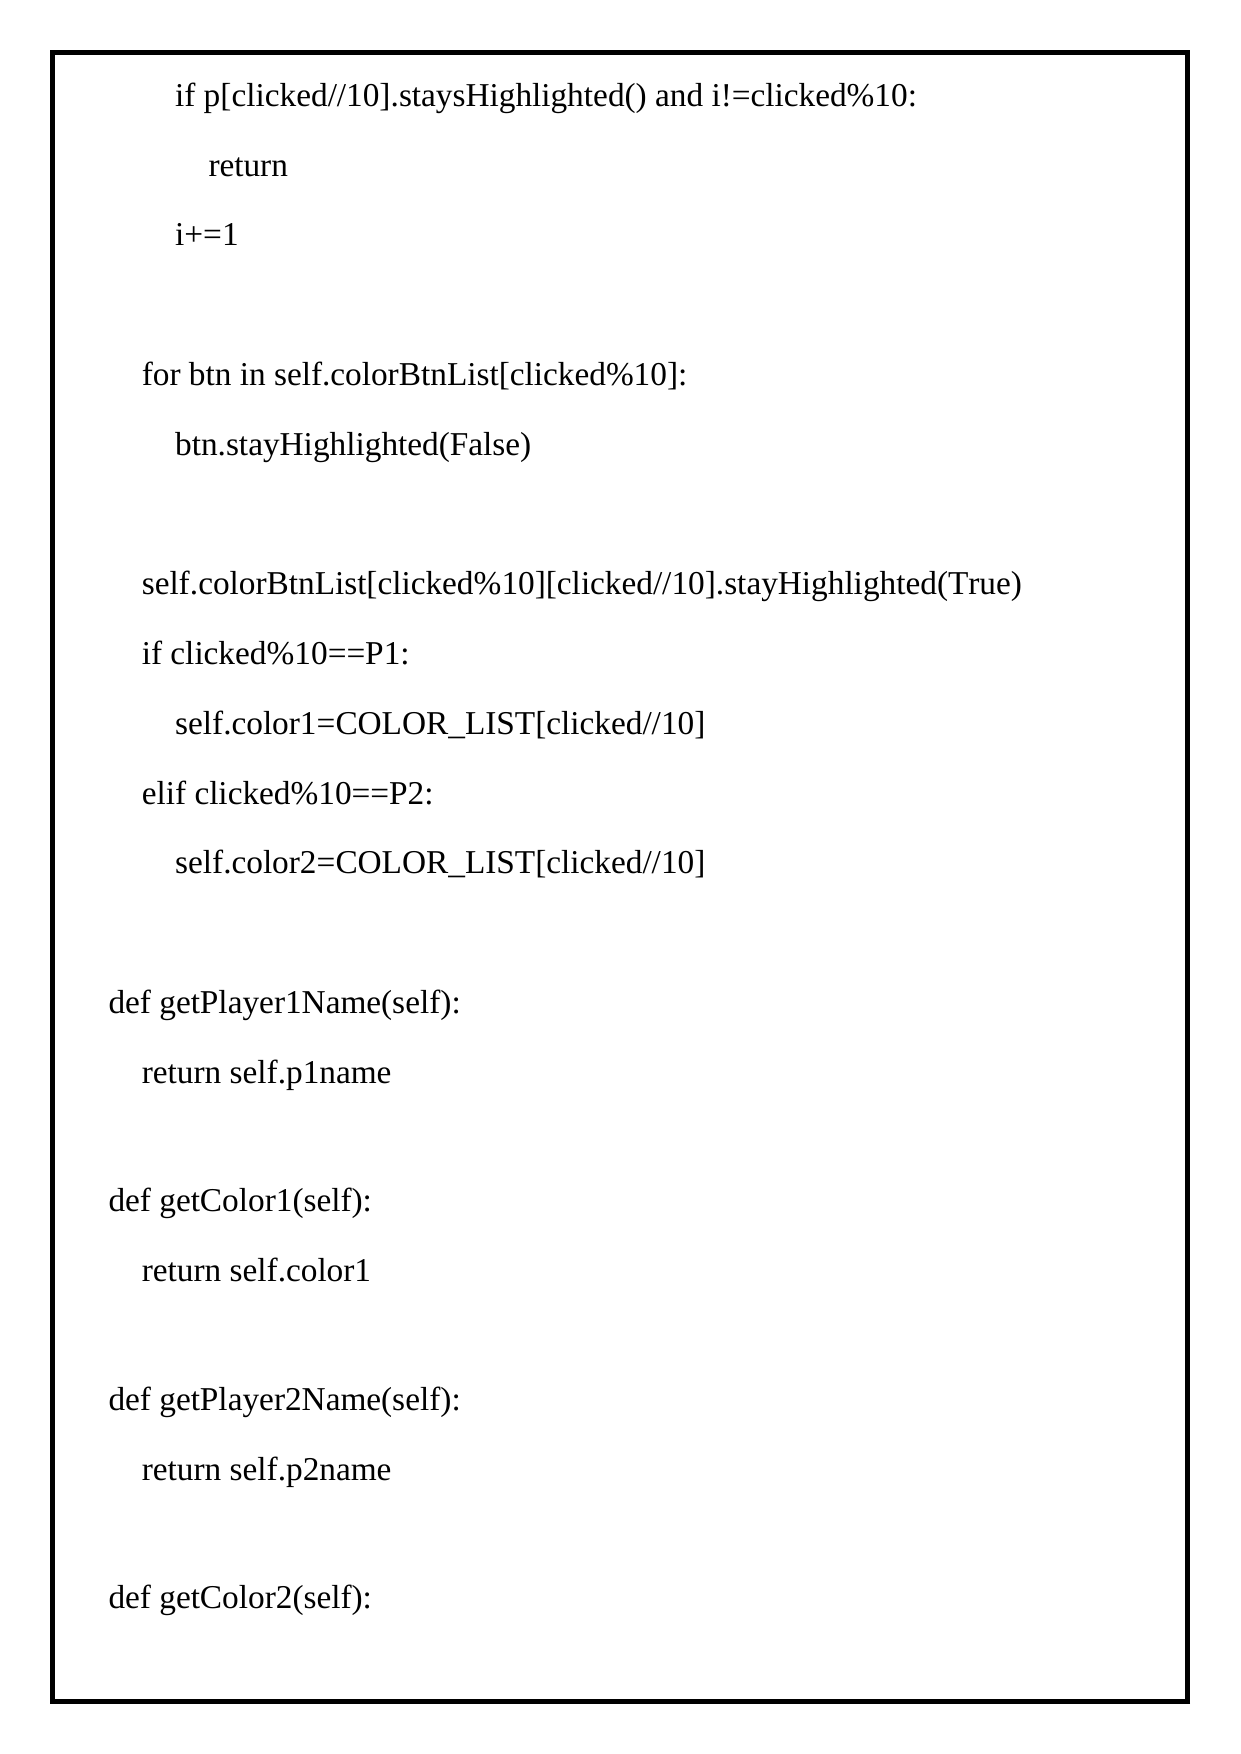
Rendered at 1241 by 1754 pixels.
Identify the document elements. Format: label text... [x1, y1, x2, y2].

text return self.p1name [75, 1052, 1165, 1090]
text return self.color1 [75, 1251, 1165, 1289]
text btn.stayHighlighted(False) [75, 424, 1165, 462]
text if clicked%10==P1: [75, 633, 1165, 672]
text for btn in self.colorBtnList[clicked%10]: [75, 354, 1165, 392]
text self.color2=COLOR_LIST[clicked//10] [75, 843, 1165, 881]
text self.color1=COLOR_LIST[clicked//10] [75, 703, 1165, 741]
text self.colorBtnList[clicked%10][clicked//10].stayHighlighted(True) [75, 563, 1165, 602]
text def getPlayer1Name(self): [75, 982, 1165, 1021]
text elif clicked%10==P2: [75, 773, 1165, 811]
text def getPlayer2Name(self): [75, 1379, 1165, 1417]
text i+=1 [75, 214, 1165, 253]
text def getColor2(self): [75, 1578, 1165, 1616]
text return self.p2name [75, 1449, 1165, 1487]
text if p[clicked//10].staysHighlighted() and i!=clicked%10: [75, 75, 1165, 113]
text return [75, 145, 1165, 183]
text def getColor1(self): [75, 1181, 1165, 1219]
